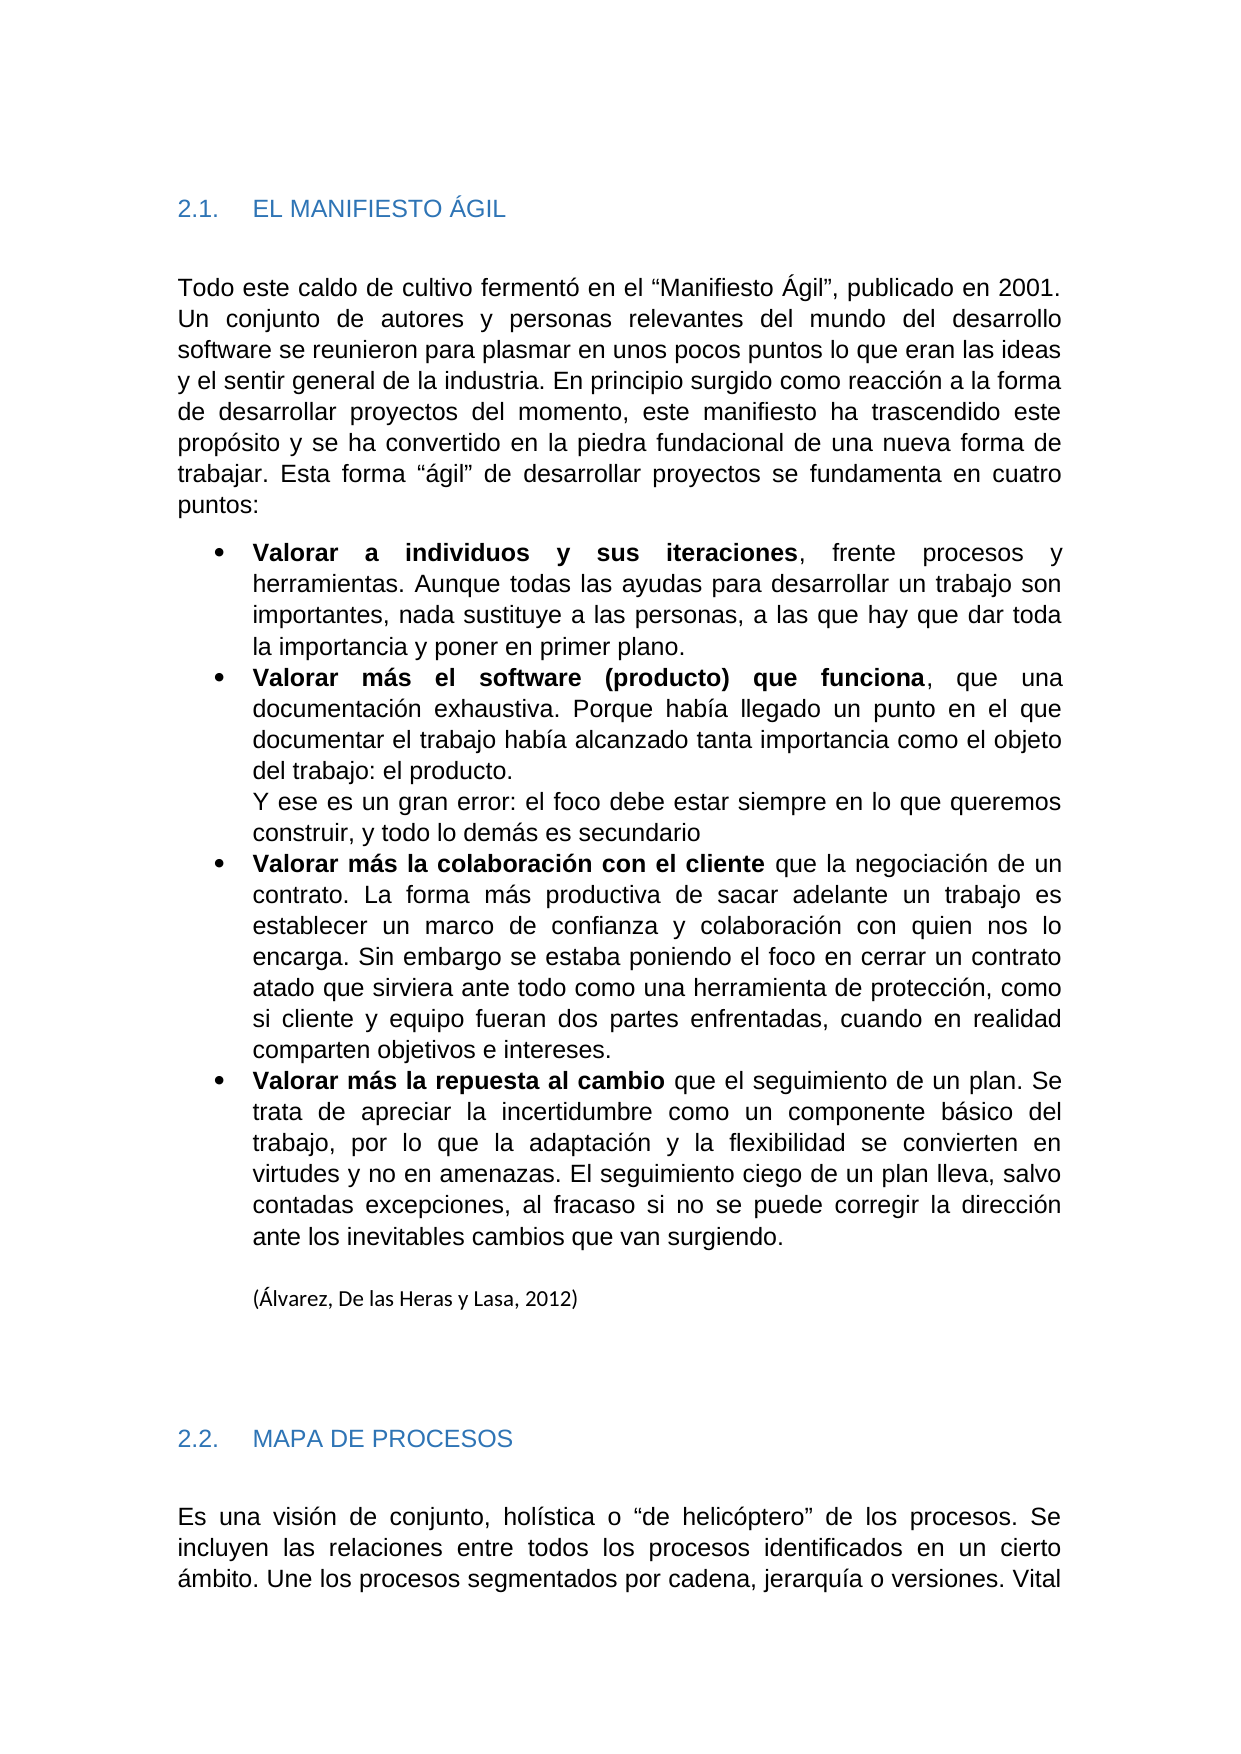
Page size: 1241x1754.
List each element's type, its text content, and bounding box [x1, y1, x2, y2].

text Todo este caldo de cultivo fermentó en el “Manifiesto Ágil”, publicado en 2001. Un conjunto de autores y personas relevantes del mundo del desarrollo software se reunieron para plasmar en unos pocos puntos lo que eran las ideas y el sentir general de la industria. En principio surgido como reacción a la forma de desarrollar proyectos del momento, este manifiesto ha trascendido este propósito y se ha convertido en la piedra fundacional de una nueva forma de trabajar. Esta forma “ágil” de desarrollar proyectos se fundamenta en cuatro puntos: [177, 273, 1063, 519]
list Valorar más la colaboración con el cliente que la negociación de un contrato. La forma más productiva de sacar adelante un trabajo es establecer un marco de confianza y colaboración con quien nos lo encarga. Sin embargo se estaba poniendo el foco en cerrar un contrato atado que sirviera ante todo como una herramienta de protección, como si cliente y equipo fueran dos partes enfrentadas, cuando en realidad comparten objetivos e intereses. [215, 849, 1063, 1064]
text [177, 1502, 1063, 1592]
list Valorar a individuos y sus iteraciones, frente procesos y herramientas. Aunque todas las ayudas para desarrollar un trabajo son importantes, nada sustituye a las personas, a las que hay que dar toda la importancia y poner en primer plano. [215, 538, 1063, 660]
subtitle MAPA DE PROCESOS [177, 1424, 1063, 1452]
list Y ese es un gran error: el foco debe estar siempre en lo que queremos construir, y todo lo demás es secundario [252, 787, 1063, 847]
list Valorar más la repuesta al cambio que el seguimiento de un plan. Se trata de apreciar la incertidumbre como un componente básico del trabajo, por lo que la adaptación y la flexibilidad se convierten en virtudes y no en amenazas. El seguimiento ciego de un plan lleva, salvo contadas excepciones, al fracaso si no se puede corregir la dirección ante los inevitables cambios que van surgiendo. [215, 1066, 1063, 1250]
subtitle EL MANIFIESTO ÁGIL [177, 194, 1063, 223]
list Valorar más el software (producto) que funciona, que una documentación exhaustiva. Porque había llegado un punto en el que documentar el trabajo había alcanzado tanta importancia como el objeto del trabajo: el producto. [215, 662, 1063, 784]
